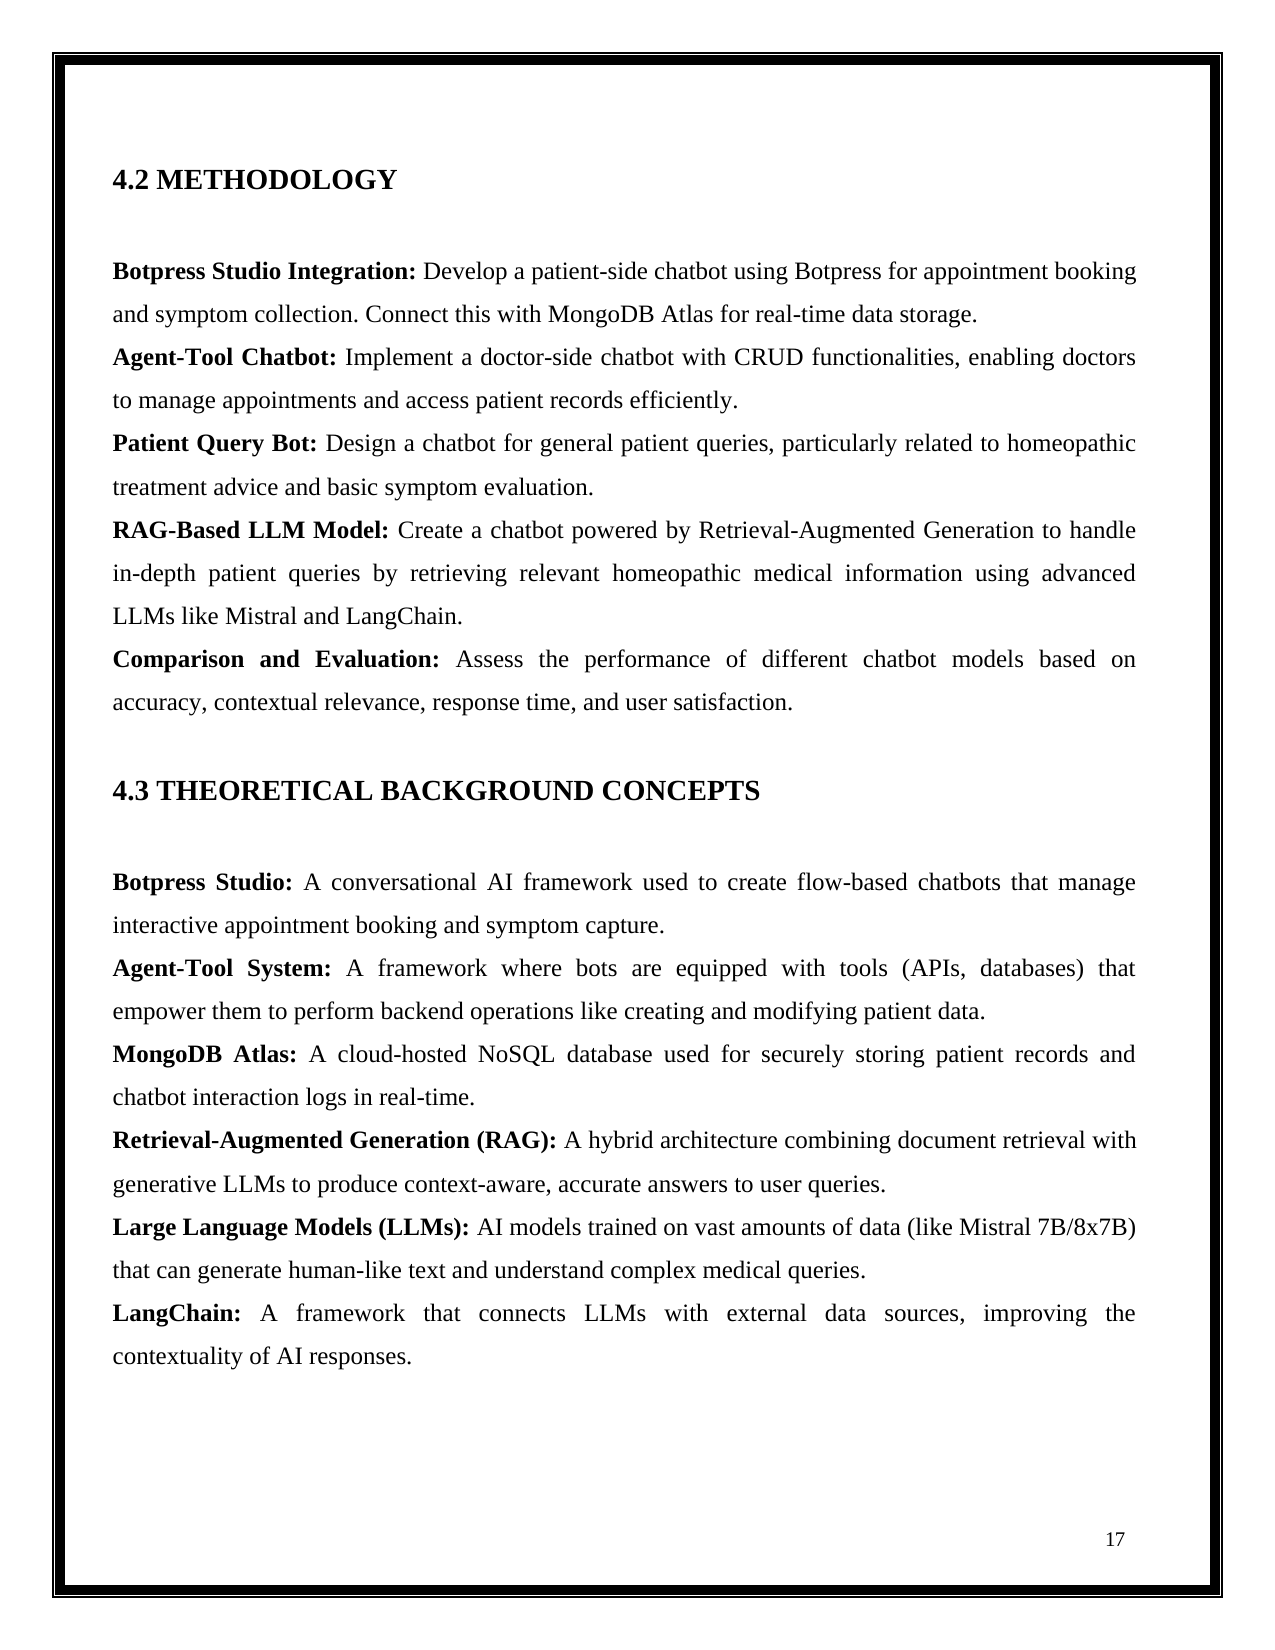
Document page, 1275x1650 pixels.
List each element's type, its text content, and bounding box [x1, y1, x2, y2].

text Botpress Studio Integration: Develop a patient-side chatbot using Botpress for appointment booking and symptom collection. Connect this with MongoDB Atlas for real-time data storage. [112, 256, 1137, 328]
text Patient Query Bot: Design a chatbot for general patient queries, particularly related to homeopathic treatment advice and basic symptom evaluation. [112, 428, 1137, 500]
text MongoDB Atlas: A cloud-hosted NoSQL database used for securely storing patient records and chatbot interaction logs in real-time. [112, 1039, 1137, 1111]
text LangChain: A framework that connects LLMs with external data sources, improving the contextuality of AI responses. [112, 1298, 1137, 1370]
text Agent-Tool System: A framework where bots are equipped with tools (APIs, databases) that empower them to perform backend operations like creating and modifying patient data. [112, 953, 1137, 1025]
text 4.3 THEORETICAL BACKGROUND CONCEPTS [112, 773, 1137, 807]
text 4.2 METHODOLOGY [112, 162, 1137, 196]
text Large Language Models (LLMs): AI models trained on vast amounts of data (like Mistral 7B/8x7B) that can generate human-like text and understand complex medical queries. [112, 1212, 1137, 1284]
text Retrieval-Augmented Generation (RAG): A hybrid architecture combining document retrieval with generative LLMs to produce context-aware, accurate answers to user queries. [112, 1126, 1137, 1197]
text Agent-Tool Chatbot: Implement a doctor-side chatbot with CRUD functionalities, enabling doctors to manage appointments and access patient records efficiently. [112, 342, 1137, 414]
text Comparison and Evaluation: Assess the performance of different chatbot models based on accuracy, contextual relevance, response time, and user satisfaction. [112, 644, 1137, 716]
text Botpress Studio: A conversational AI framework used to create flow-based chatbots that manage interactive appointment booking and symptom capture. [112, 867, 1137, 939]
text RAG-Based LLM Model: Create a chatbot powered by Retrieval-Augmented Generation to handle in-depth patient queries by retrieving relevant homeopathic medical information using advanced LLMs like Mistral and LangChain. [112, 515, 1137, 630]
